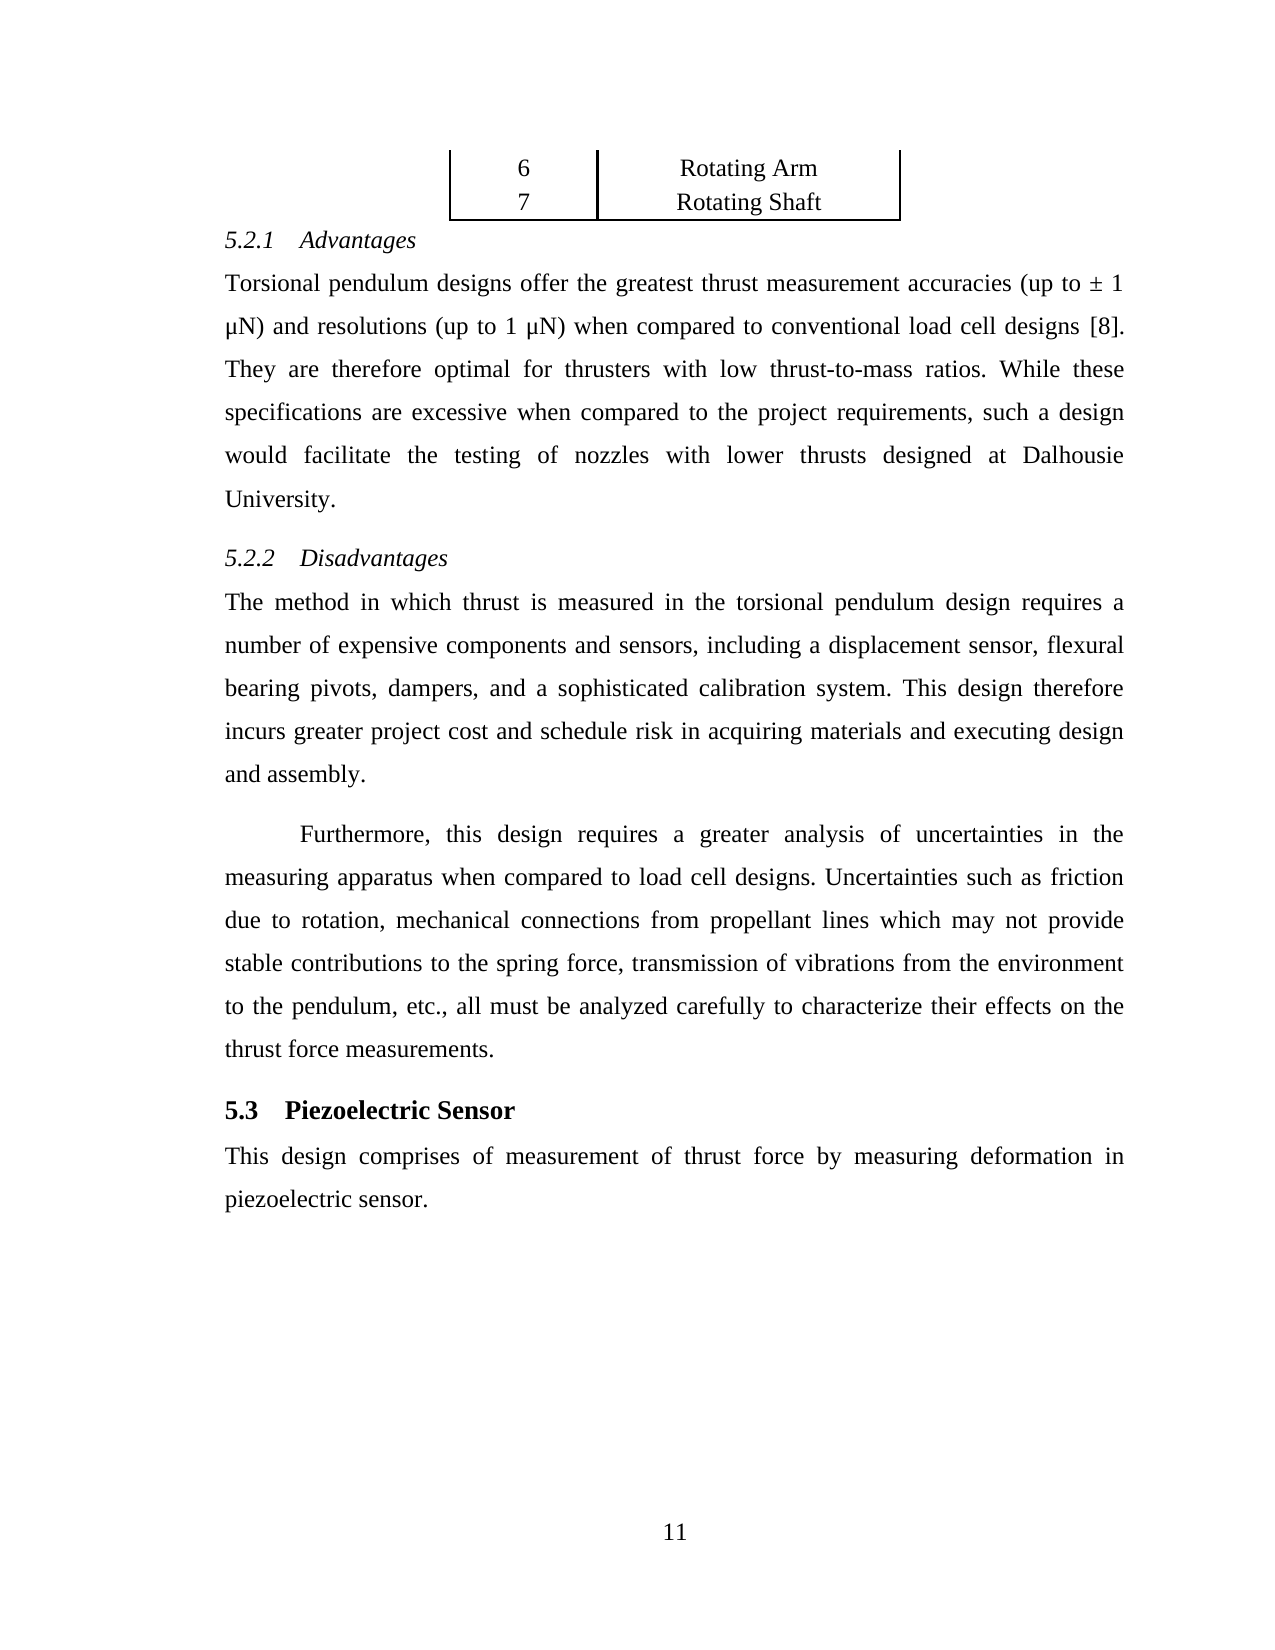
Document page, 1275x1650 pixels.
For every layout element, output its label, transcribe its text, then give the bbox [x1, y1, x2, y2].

table_cell 6 [451, 150, 596, 184]
text The method in which thrust is measured in the torsional pendulum design requires a number of expensive components and sensors, including a displacement sensor, flexural bearing pivots, dampers, and a sophisticated calibration system. This design therefore incurs greater project cost and schedule risk in acquiring materials and executing design and assembly. [224, 587, 1125, 788]
table_cell 7 [451, 184, 596, 219]
subtitle Advantages [224, 225, 1125, 254]
text This design comprises of measurement of thrust force by measuring deformation in piezoelectric sensor. [224, 1141, 1125, 1213]
subtitle Disadvantages [224, 543, 1125, 572]
table_cell Rotating Shaft [599, 184, 899, 219]
text Furthermore, this design requires a greater analysis of uncertainties in the measuring apparatus when compared to load cell designs. Uncertainties such as friction due to rotation, mechanical connections from propellant lines which may not provide stable contributions to the spring force, transmission of vibrations from the environment to the pendulum, etc., all must be analyzed carefully to characterize their effects on the thrust force measurements. [224, 819, 1125, 1063]
subtitle Piezoelectric Sensor [224, 1094, 1125, 1126]
table_cell Rotating Arm [599, 150, 899, 184]
text Torsional pendulum designs offer the greatest thrust measurement accuracies (up to ± 1 μN) and resolutions (up to 1 μN) when compared to conventional load cell designs . They are therefore optimal for thrusters with low thrust-to-mass ratios. While these specifications are excessive when compared to the project requirements, such a design would facilitate the testing of nozzles with lower thrusts designed at Dalhousie University. [224, 268, 1125, 512]
